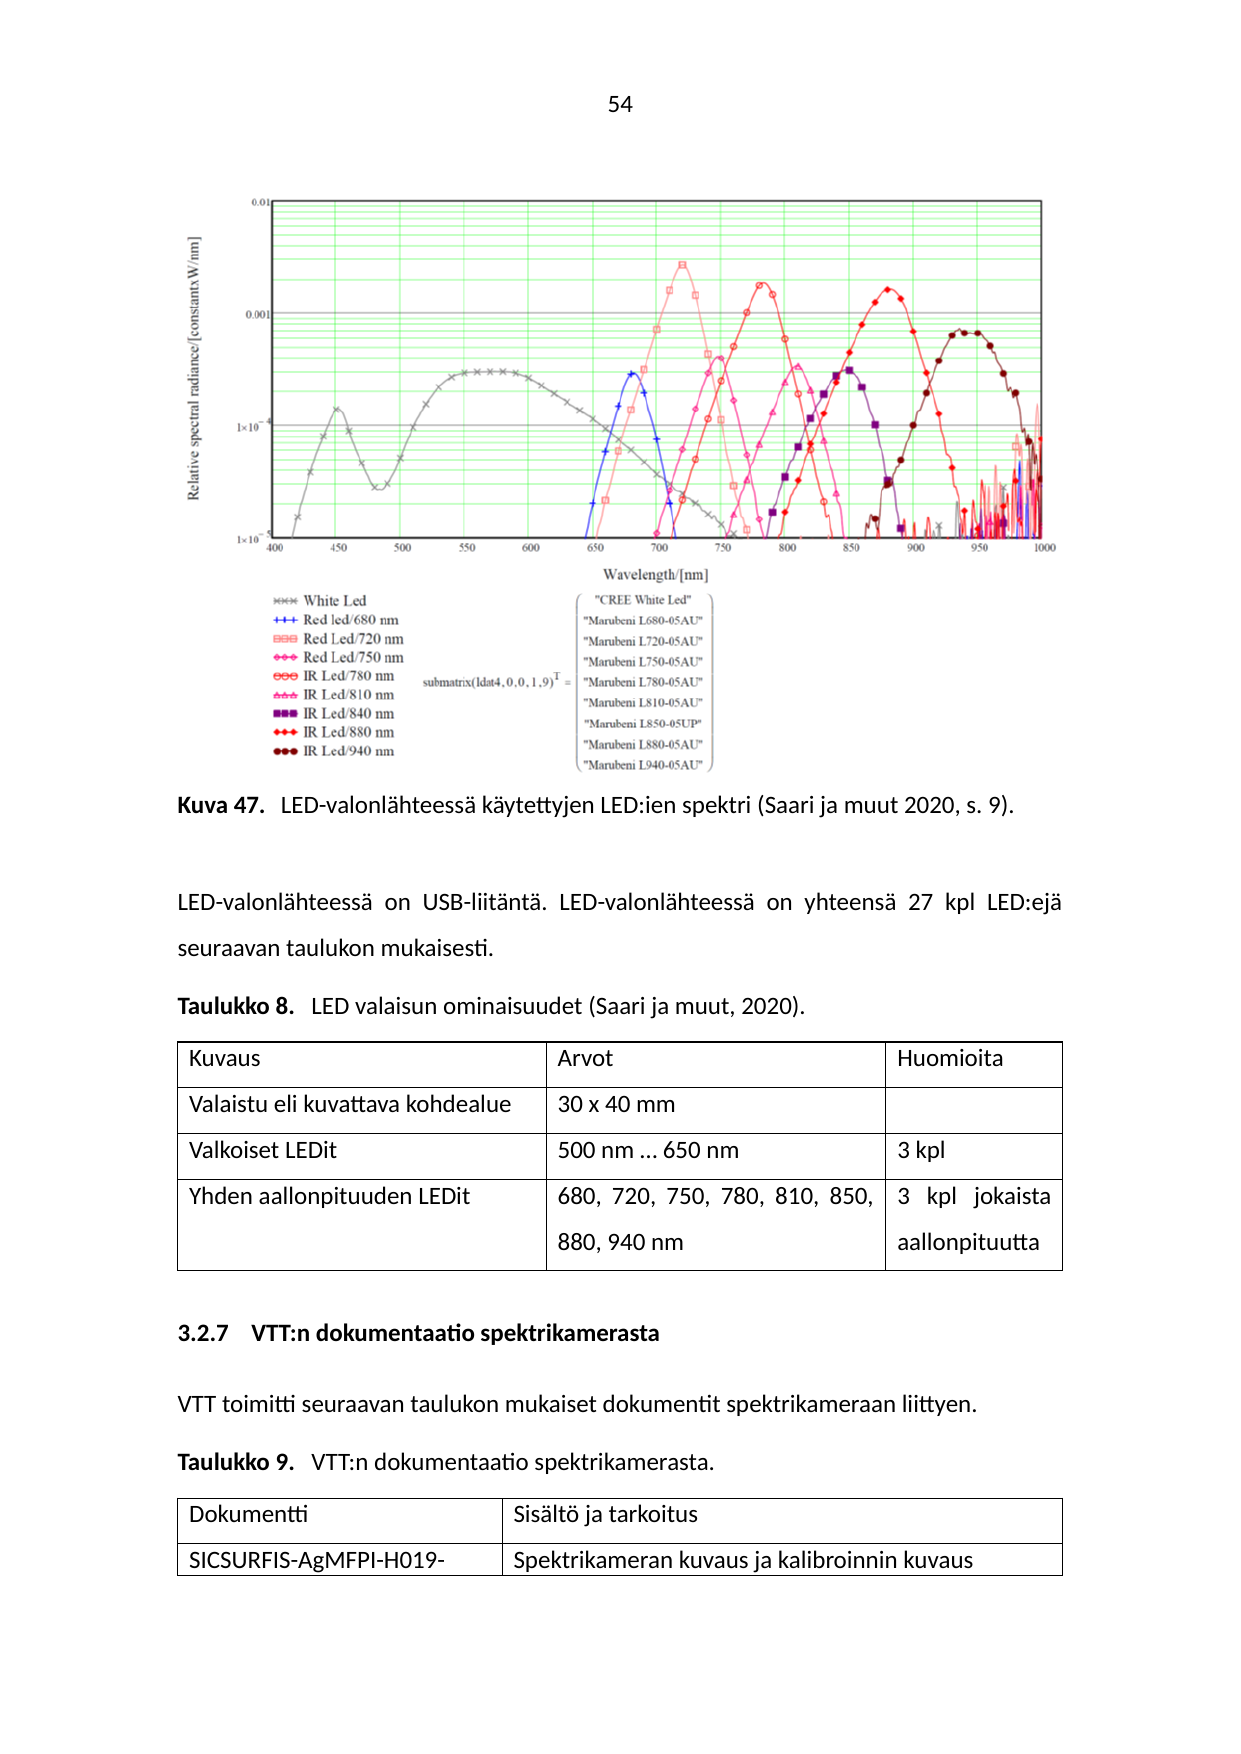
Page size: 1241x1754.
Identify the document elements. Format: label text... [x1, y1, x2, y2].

text Taulukko 9. VTT:n dokumentaatio spektrikamerasta. [177, 1446, 1063, 1477]
picture [177, 177, 1063, 777]
text Taulukko 8. LED valaisun ominaisuudet (Saari ja muut, 2020). [177, 990, 1063, 1021]
table_cell Valaistu eli kuvattava kohdealue [178, 1088, 546, 1133]
table_cell 680, 720, 750, 780, 810, 850, 880, 940 nm [547, 1180, 885, 1270]
text Kuva 47. LED-valonlähteessä käytettyjen LED:ien spektri (Saari ja muut 2020, s. 9). [177, 789, 1063, 819]
table_cell Valkoiset LEDit [178, 1134, 546, 1179]
text LED-valonlähteessä on USB-liitäntä. LED-valonlähteessä on yhteensä 27 kpl LED:ejä seuraavan taulukon mukaisesti. [177, 886, 1063, 962]
subtitle VTT:n dokumentaatio spektrikamerasta [177, 1317, 1063, 1348]
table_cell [503, 1544, 1062, 1575]
table_cell [886, 1088, 1062, 1133]
text VTT toimitti seuraavan taulukon mukaiset dokumentit spektrikameraan liittyen. [177, 1388, 1063, 1418]
table_header Dokumentti [178, 1499, 502, 1543]
table_header Arvot [547, 1043, 885, 1087]
table_cell 3 kpl [886, 1134, 1062, 1179]
table_header Kuvaus [178, 1043, 546, 1087]
table_cell 30 x 40 mm [547, 1088, 885, 1133]
table_cell 500 nm … 650 nm [547, 1134, 885, 1179]
table_cell 3 kpl jokaista aallonpituutta [886, 1180, 1062, 1270]
table_header Huomioita [886, 1043, 1062, 1087]
table_header Sisältö ja tarkoitus [503, 1499, 1062, 1543]
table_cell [178, 1544, 502, 1575]
table_cell Yhden aallonpituuden LEDit [178, 1180, 546, 1270]
